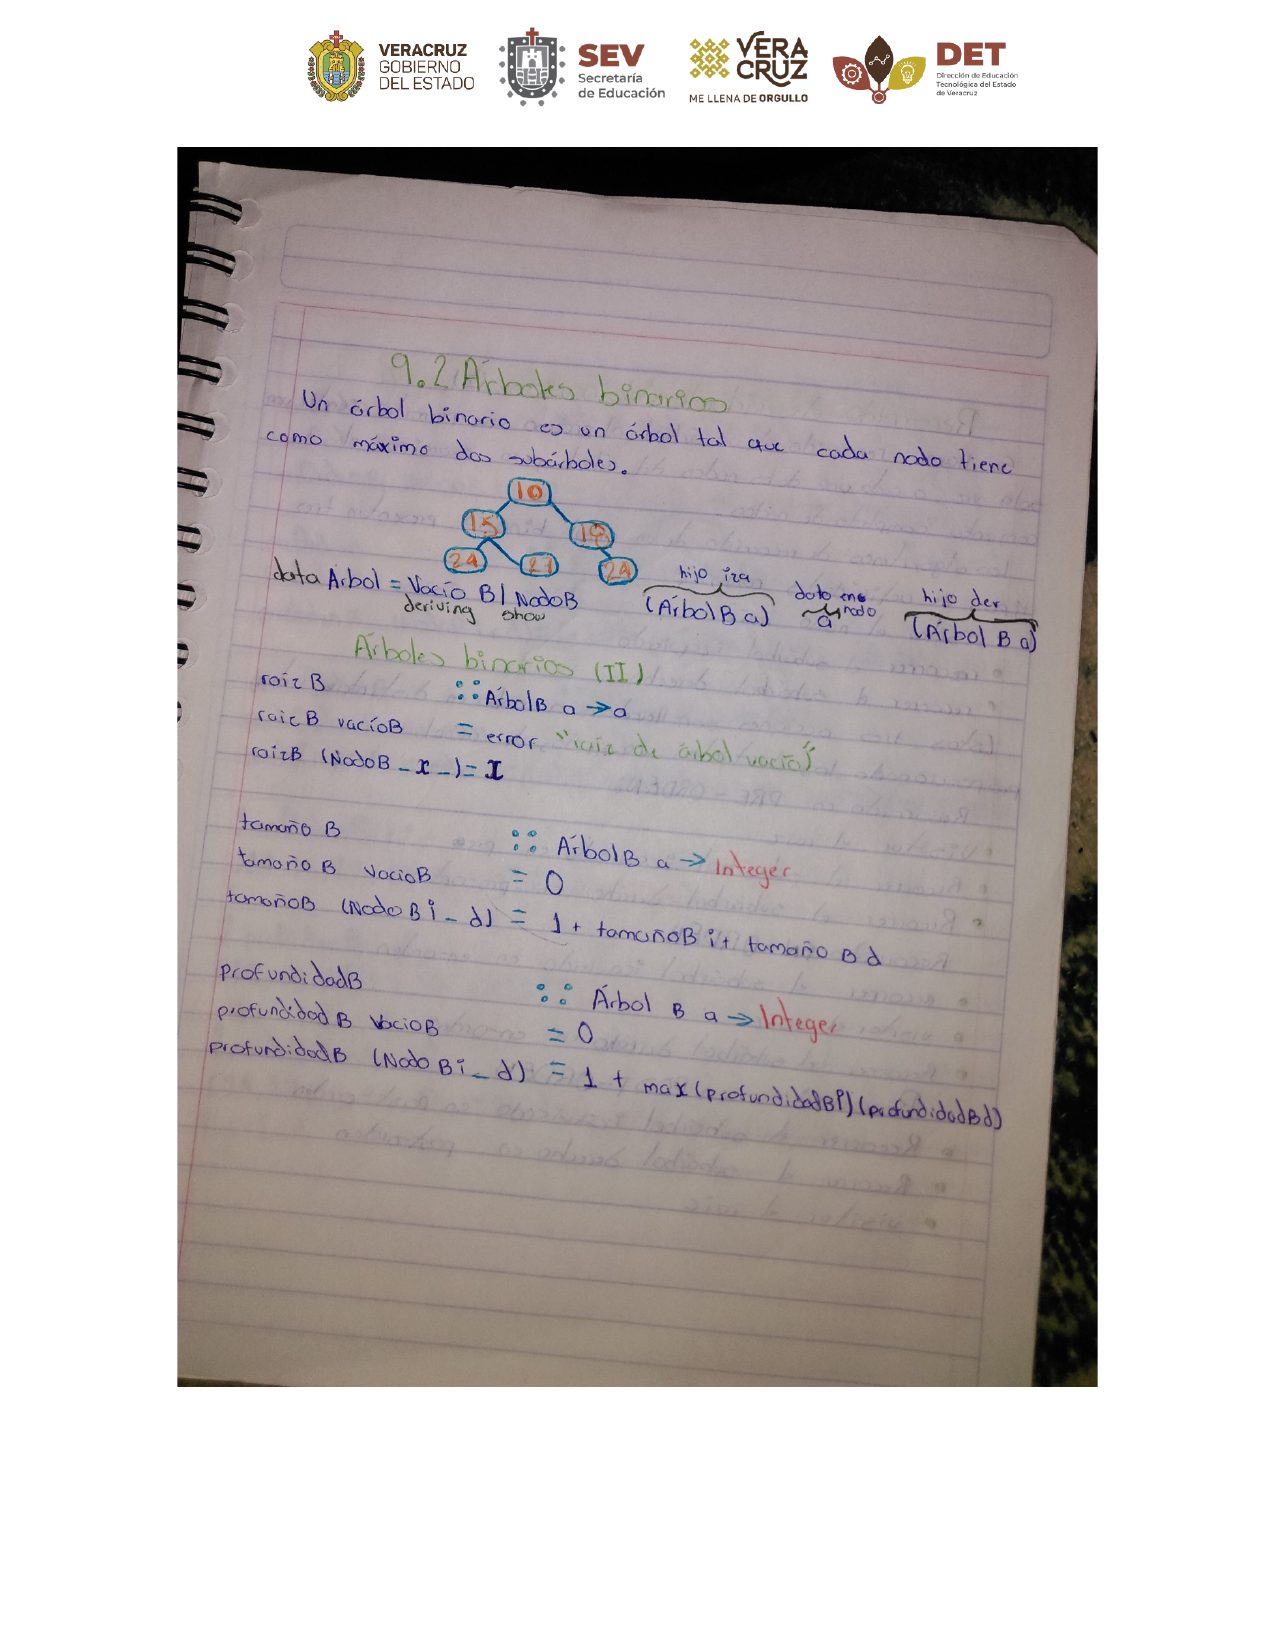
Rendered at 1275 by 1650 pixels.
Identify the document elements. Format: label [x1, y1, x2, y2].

picture [298, 26, 1026, 108]
picture [177, 147, 1098, 1387]
